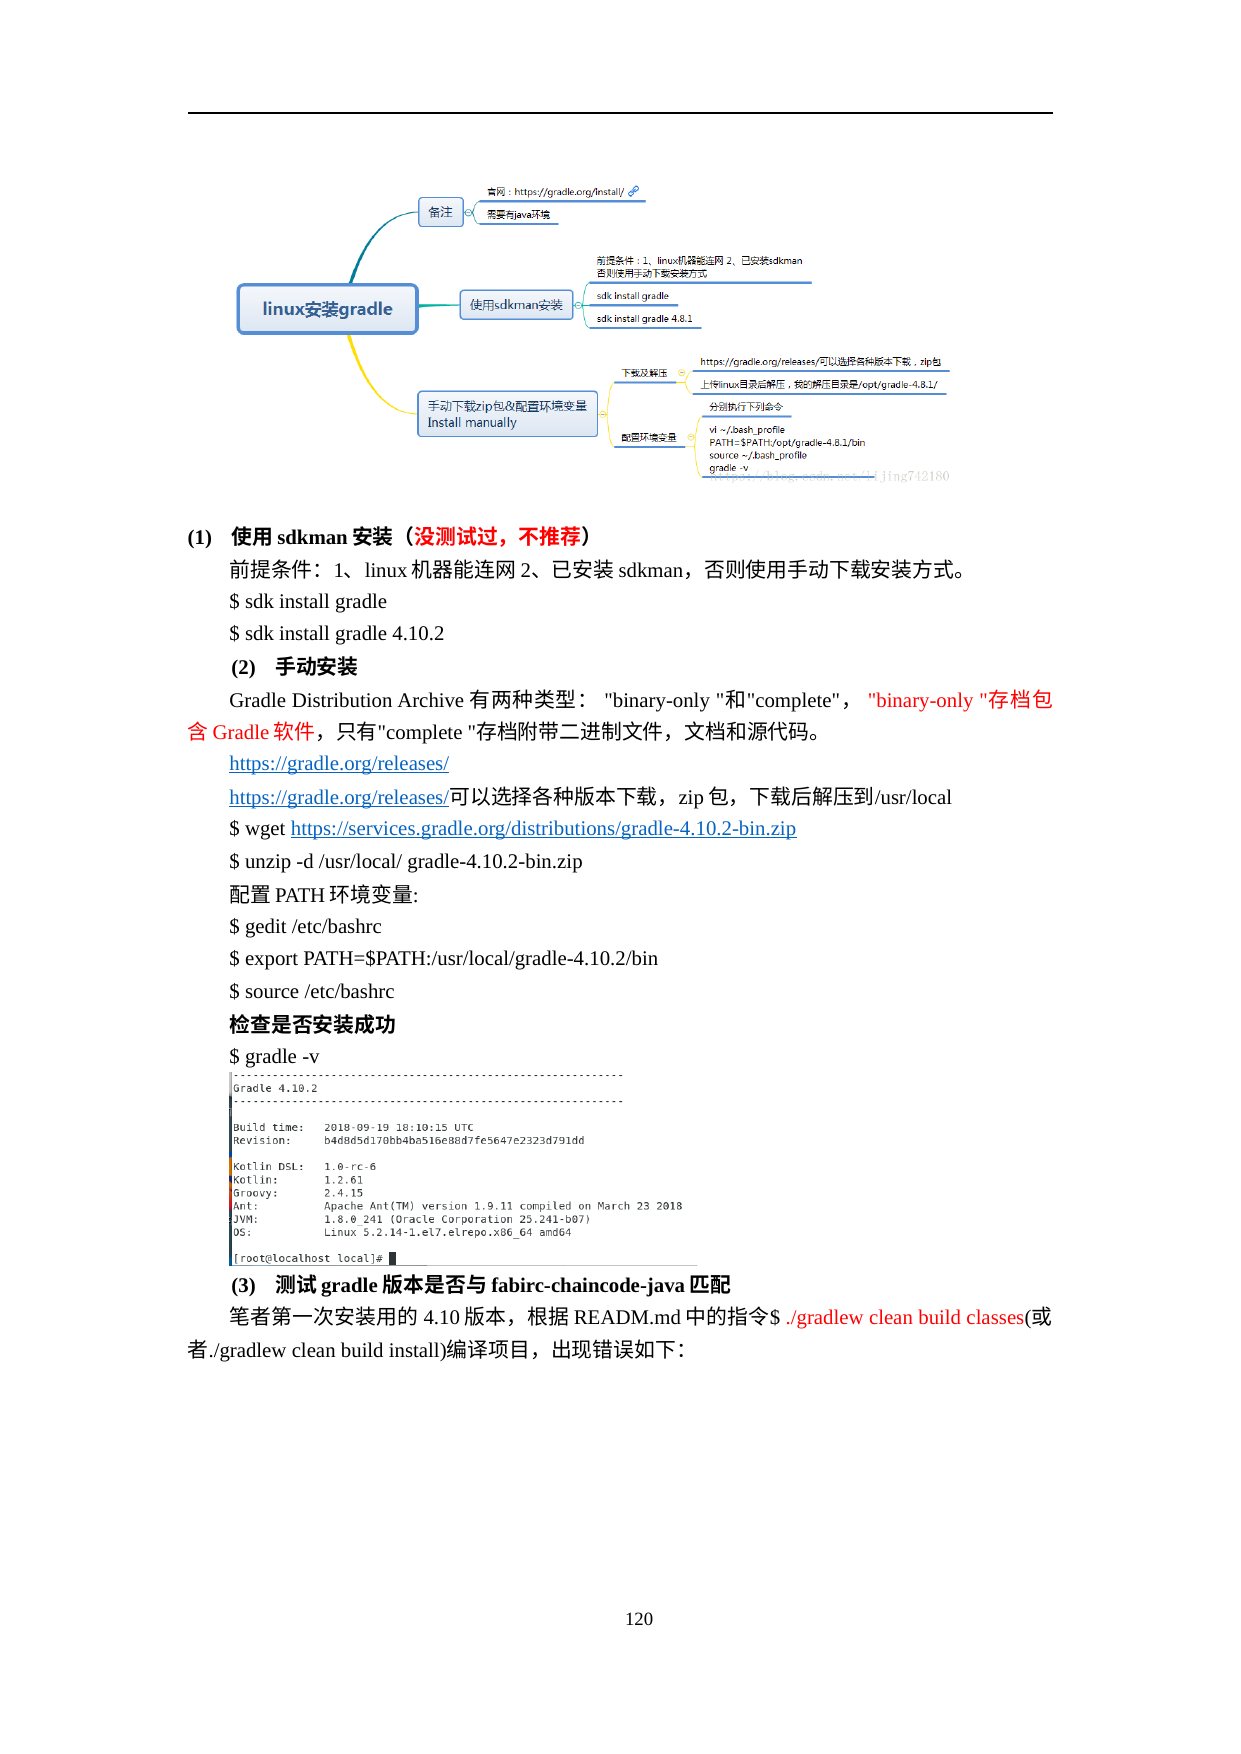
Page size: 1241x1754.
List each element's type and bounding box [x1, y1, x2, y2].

picture [229, 1072, 698, 1266]
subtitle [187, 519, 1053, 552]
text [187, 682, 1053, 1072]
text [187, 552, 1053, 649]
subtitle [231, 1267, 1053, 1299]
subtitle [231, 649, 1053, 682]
picture [229, 162, 957, 490]
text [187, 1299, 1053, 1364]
